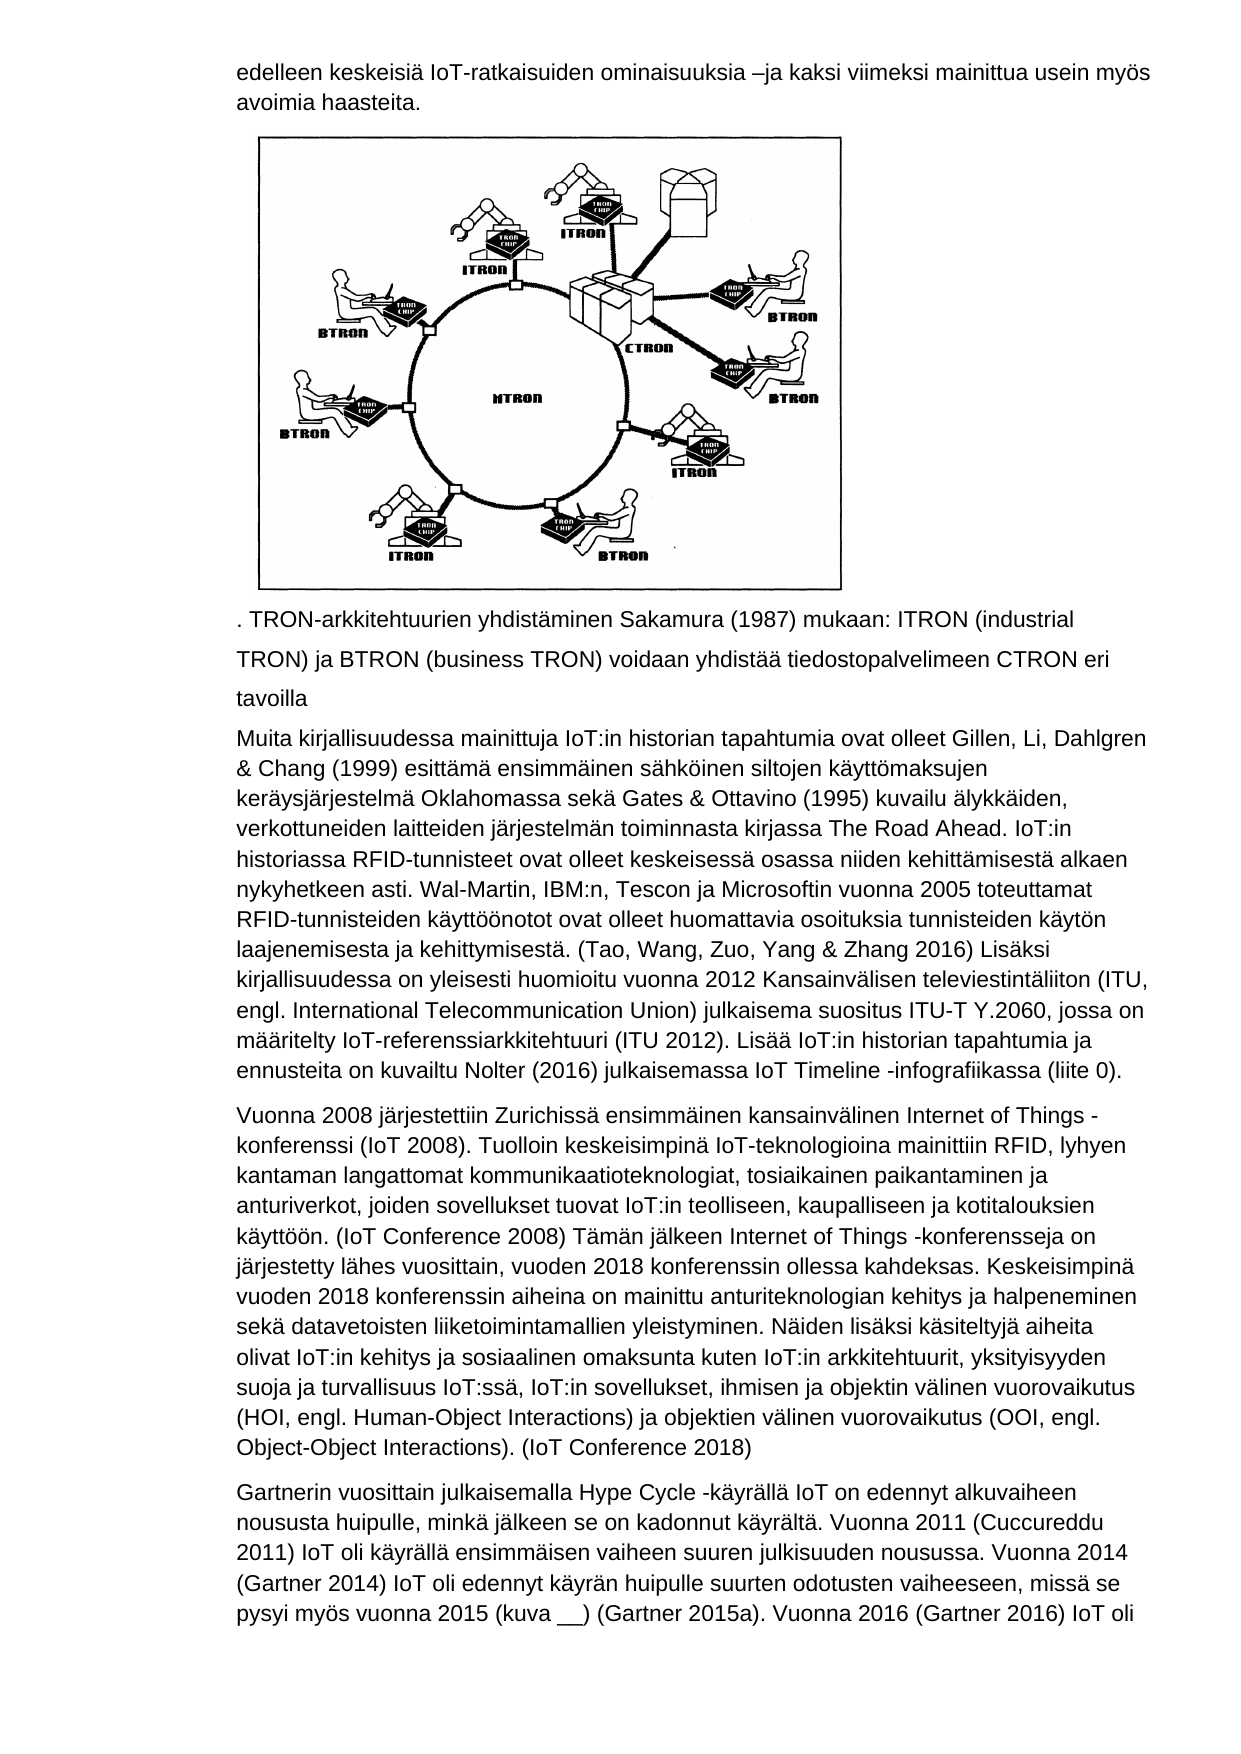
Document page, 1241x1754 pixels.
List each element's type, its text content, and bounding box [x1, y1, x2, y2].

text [236, 1479, 1152, 1626]
text Muita kirjallisuudessa mainittuja IoT:in historian tapahtumia ovat olleet Gillen, Li, Dahlgren & Chang (1999) esittämä ensimmäinen sähköinen siltojen käyttömaksujen keräysjärjestelmä Oklahomassa sekä Gates & Ottavino (1995) kuvailu älykkäiden, verkottuneiden laitteiden järjestelmän toiminnasta kirjassa The Road Ahead. IoT:in historiassa RFID-tunnisteet ovat olleet keskeisessä osassa niiden kehittämisestä alkaen nykyhetkeen asti. Wal-Martin, IBM:n, Tescon ja Microsoftin vuonna 2005 toteuttamat RFID-tunnisteiden käyttöönotot ovat olleet huomattavia osoituksia tunnisteiden käytön laajenemisesta ja kehittymisestä. (Tao, Wang, Zuo, Yang & Zhang 2016) Lisäksi kirjallisuudessa on yleisesti huomioitu vuonna 2012 Kansainvälisen televiestintäliiton (ITU, engl. International Telecommunication Union) julkaisema suositus ITU-T Y.2060, jossa on määritelty IoT-referenssiarkkitehtuuri (ITU 2012). Lisää IoT:in historian tapahtumia ja ennusteita on kuvailtu Nolter (2016) julkaisemassa IoT Timeline -infografiikassa (liite 0). [236, 725, 1152, 1083]
picture [255, 134, 846, 594]
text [236, 59, 1152, 116]
text Vuonna 2008 järjestettiin Zurichissä ensimmäinen kansainvälinen Internet of Things -konferenssi (IoT 2008). Tuolloin keskeisimpinä IoT-teknologioina mainittiin RFID, lyhyen kantaman langattomat kommunikaatioteknologiat, tosiaikainen paikantaminen ja anturiverkot, joiden sovellukset tuovat IoT:in teolliseen, kaupalliseen ja kotitalouksien käyttöön. (IoT Conference 2008) Tämän jälkeen Internet of Things -konferensseja on järjestetty lähes vuosittain, vuoden 2018 konferenssin ollessa kahdeksas. Keskeisimpinä vuoden 2018 konferenssin aiheina on mainittu anturiteknologian kehitys ja halpeneminen sekä datavetoisten liiketoimintamallien yleistyminen. Näiden lisäksi käsiteltyjä aiheita olivat IoT:in kehitys ja sosiaalinen omaksunta kuten IoT:in arkkitehtuurit, yksityisyyden suoja ja turvallisuus IoT:ssä, IoT:in sovellukset, ihmisen ja objektin välinen vuorovaikutus (HOI, engl. Human-Object Interactions) ja objektien välinen vuorovaikutus (OOI, engl. Object-Object Interactions). (IoT Conference 2018) [236, 1102, 1152, 1461]
